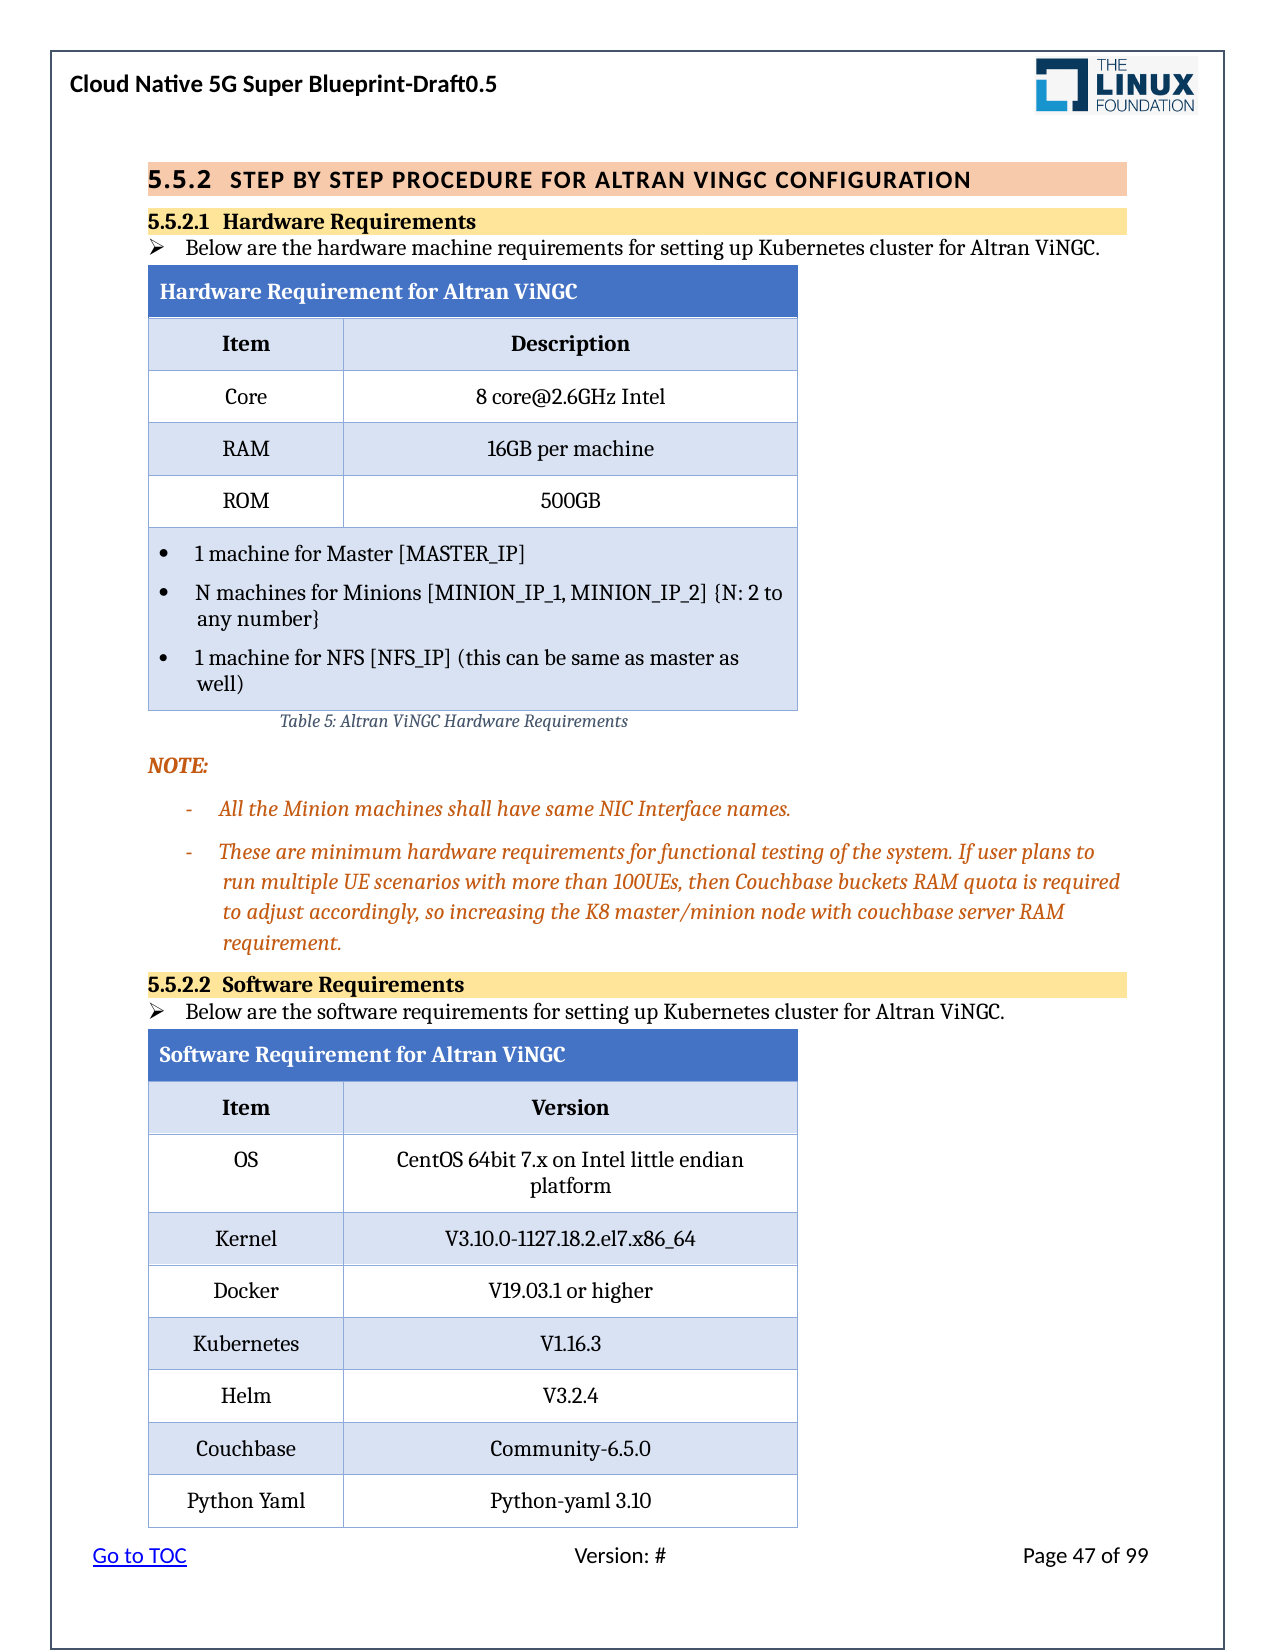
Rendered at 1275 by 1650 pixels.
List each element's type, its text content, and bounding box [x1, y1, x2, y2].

text Table 5: Altran ViNGC Hardware Requirements [148, 711, 1127, 732]
table_cell 8 core@2.6GHz Intel [344, 371, 797, 422]
picture [1034, 56, 1199, 115]
table_cell 16GB per machine [344, 423, 797, 475]
table_cell Kubernetes [149, 1318, 343, 1369]
list These are minimum hardware requirements for functional testing of the system. If user plans to run multiple UE scenarios with more than 100UEs, then Couchbase buckets RAM quota is required to adjust accordingly, so increasing the K8 master/minion node with couchbase server RAM requirement. [185, 839, 1127, 956]
table_cell Version [344, 1082, 797, 1133]
table_cell Python-yaml 3.10 [344, 1475, 797, 1527]
text Software Requirements [148, 972, 1127, 998]
table_cell Kernel [149, 1213, 343, 1264]
table_cell Docker [149, 1266, 343, 1317]
table_cell Helm [149, 1370, 343, 1422]
table_cell Couchbase [149, 1423, 343, 1474]
table_cell Item [149, 1082, 343, 1133]
table_cell V19.03.1 or higher [344, 1266, 797, 1317]
list Below are the software requirements for setting up Kubernetes cluster for Altran ViNGC. [148, 998, 1127, 1025]
list Below are the hardware machine requirements for setting up Kubernetes cluster for Altran ViNGC. [148, 235, 1127, 261]
table_cell Core [149, 371, 343, 422]
table_cell ROM [149, 476, 343, 527]
list All the Minion machines shall have same NIC Interface names. [185, 796, 1127, 822]
text NOTE: [148, 753, 1127, 780]
text Step by Step procedure for Altran ViNGC Configuration [148, 162, 1127, 196]
table_cell 1 machine for Master [MASTER_IP] N machines for Minions [MINION_IP_1, MINION_IP_2] {N: 2 to any number} 1 machine for NFS [NFS_IP] (this can be same as master as well) [149, 528, 797, 710]
table_cell Description [344, 319, 797, 370]
table_cell V3.2.4 [344, 1370, 797, 1422]
table_cell 500GB [344, 476, 797, 527]
table_cell V1.16.3 [344, 1318, 797, 1369]
table_header Software Requirement for Altran ViNGC [149, 1030, 797, 1081]
table_cell Community-6.5.0 [344, 1423, 797, 1474]
table_cell CentOS 64bit 7.x on Intel little endian platform [344, 1135, 797, 1212]
table_cell RAM [149, 423, 343, 475]
table_cell Item [149, 319, 343, 370]
table_cell OS [149, 1135, 343, 1212]
text Hardware Requirements [148, 208, 1127, 235]
table_cell V3.10.0-1127.18.2.el7.x86_64 [344, 1213, 797, 1264]
table_header Hardware Requirement for Altran ViNGC [149, 266, 797, 317]
table_cell Python Yaml Package [149, 1475, 343, 1527]
